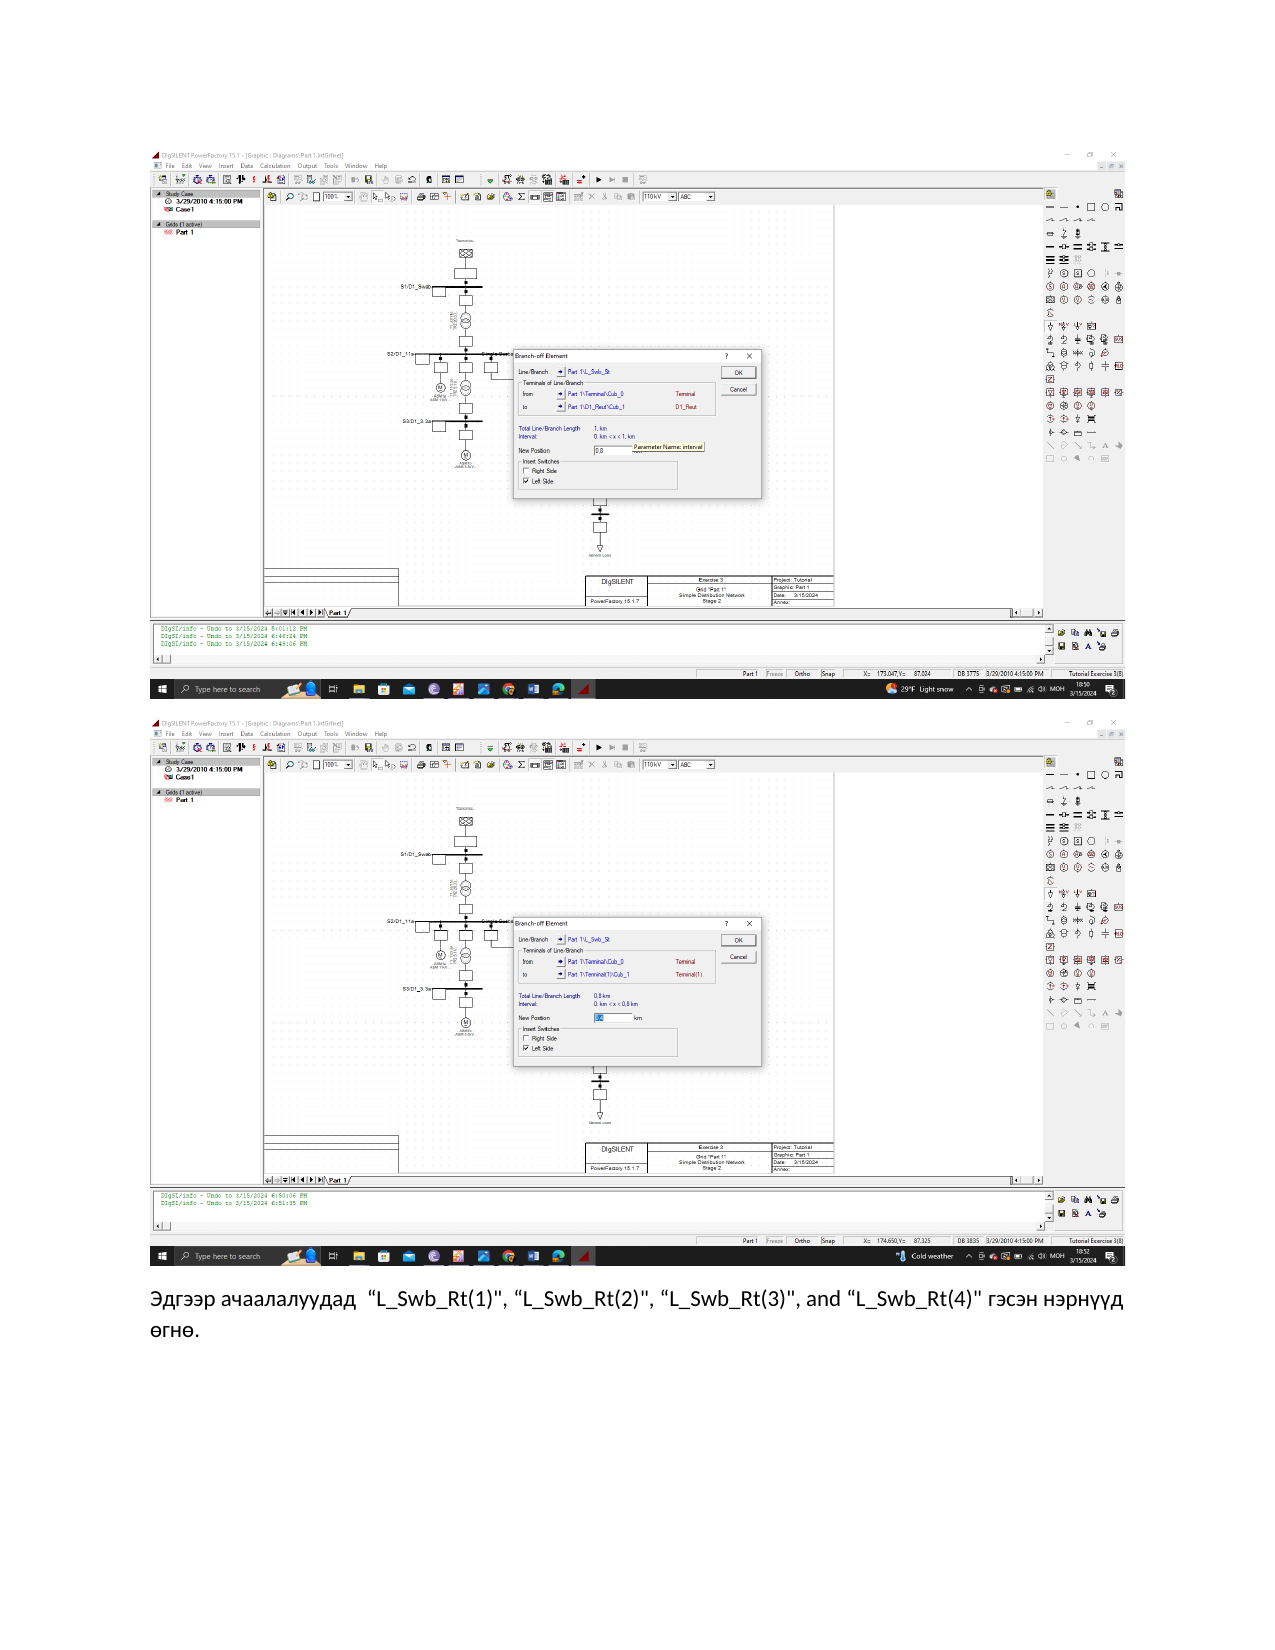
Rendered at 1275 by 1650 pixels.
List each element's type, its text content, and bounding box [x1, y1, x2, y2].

picture [150, 717, 1125, 1266]
picture [150, 150, 1125, 699]
text Эдгээр ачаалалуудад “L_Swb_Rt(1)", “L_Swb_Rt(2)", “L_Swb_Rt(3)", and “L_Swb_Rt(4)" гэсэн нэрнүүд өгнө. [150, 1284, 1125, 1343]
